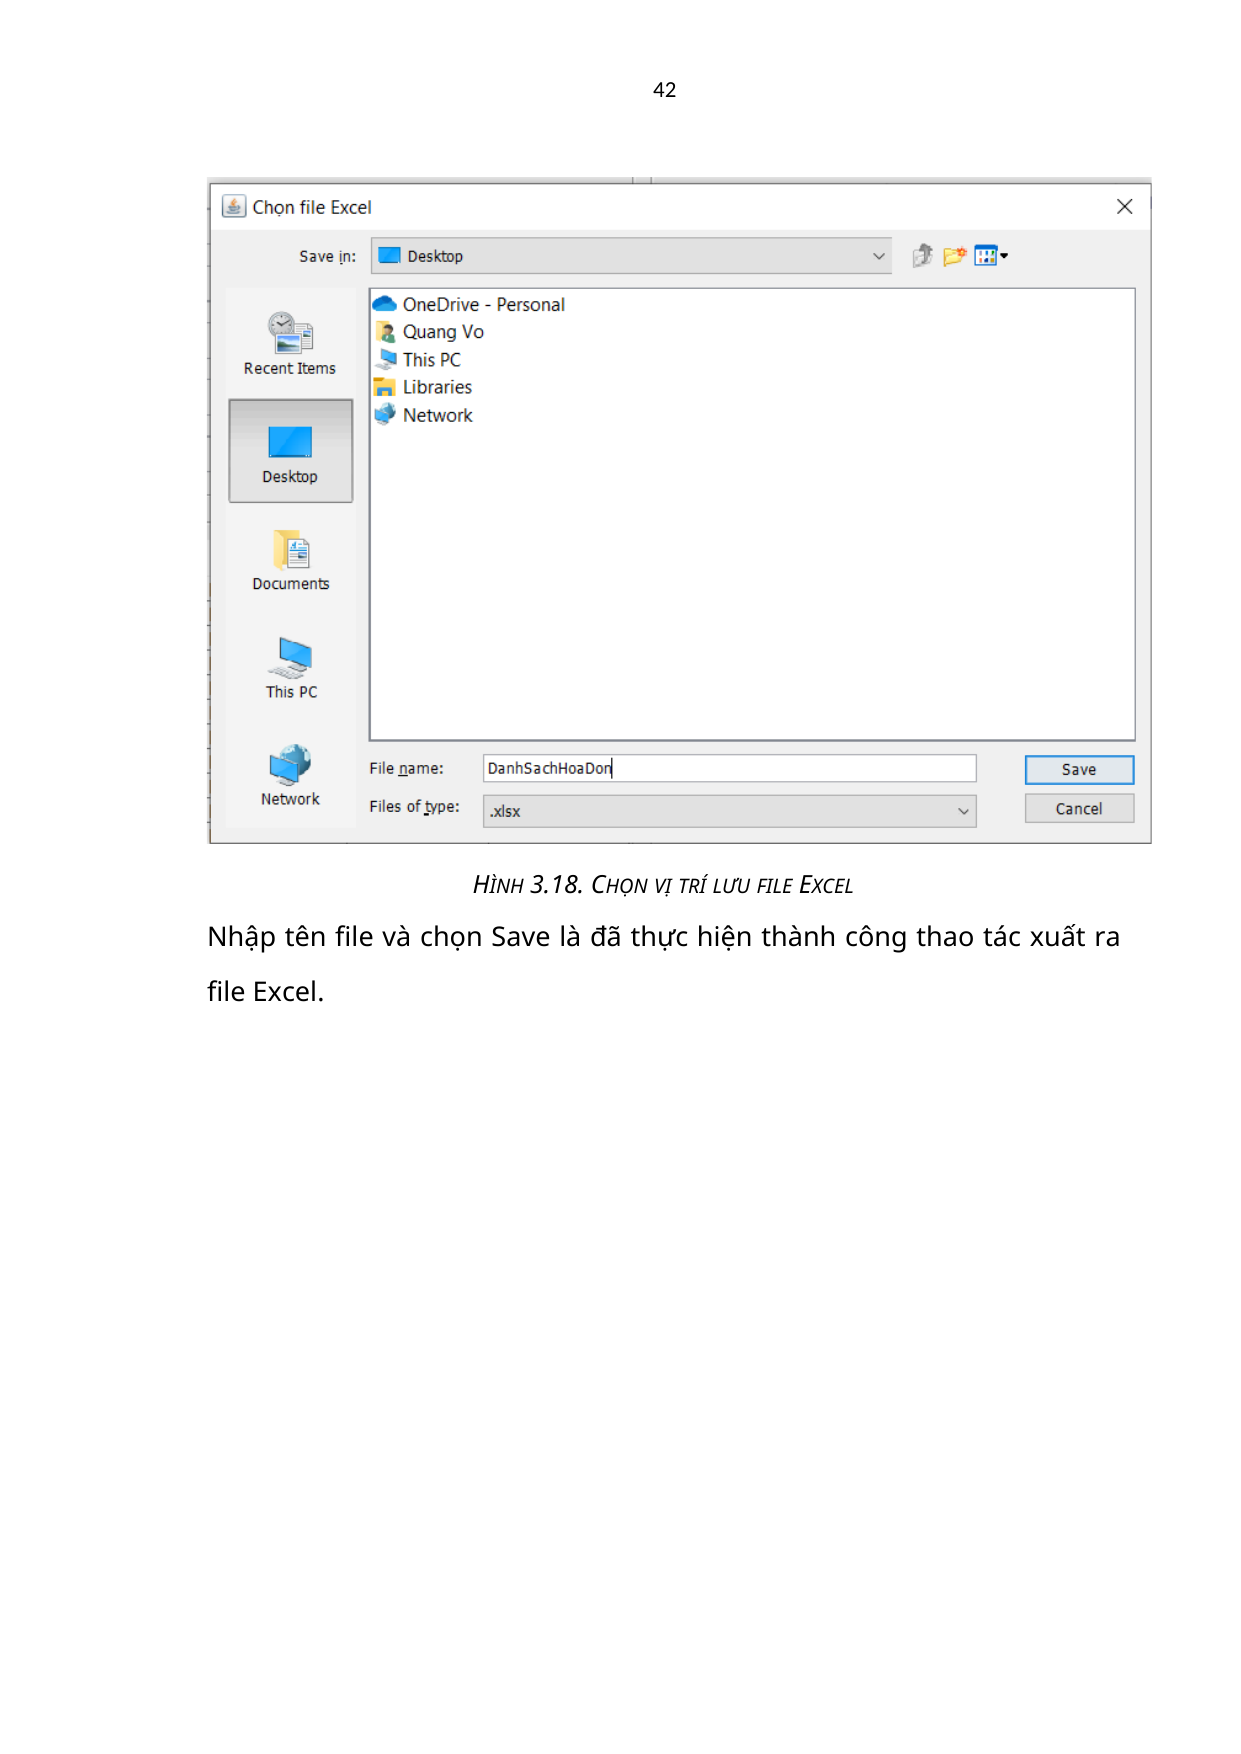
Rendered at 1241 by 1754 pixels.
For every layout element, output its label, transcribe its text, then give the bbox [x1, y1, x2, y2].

text Hình 3.18. Chọn vị trí lưu file Excel [207, 866, 1122, 900]
text Nhập tên file và chọn Save là đã thực hiện thành công thao tác xuất ra file Excel. [207, 917, 1122, 1009]
picture [206, 177, 1152, 844]
